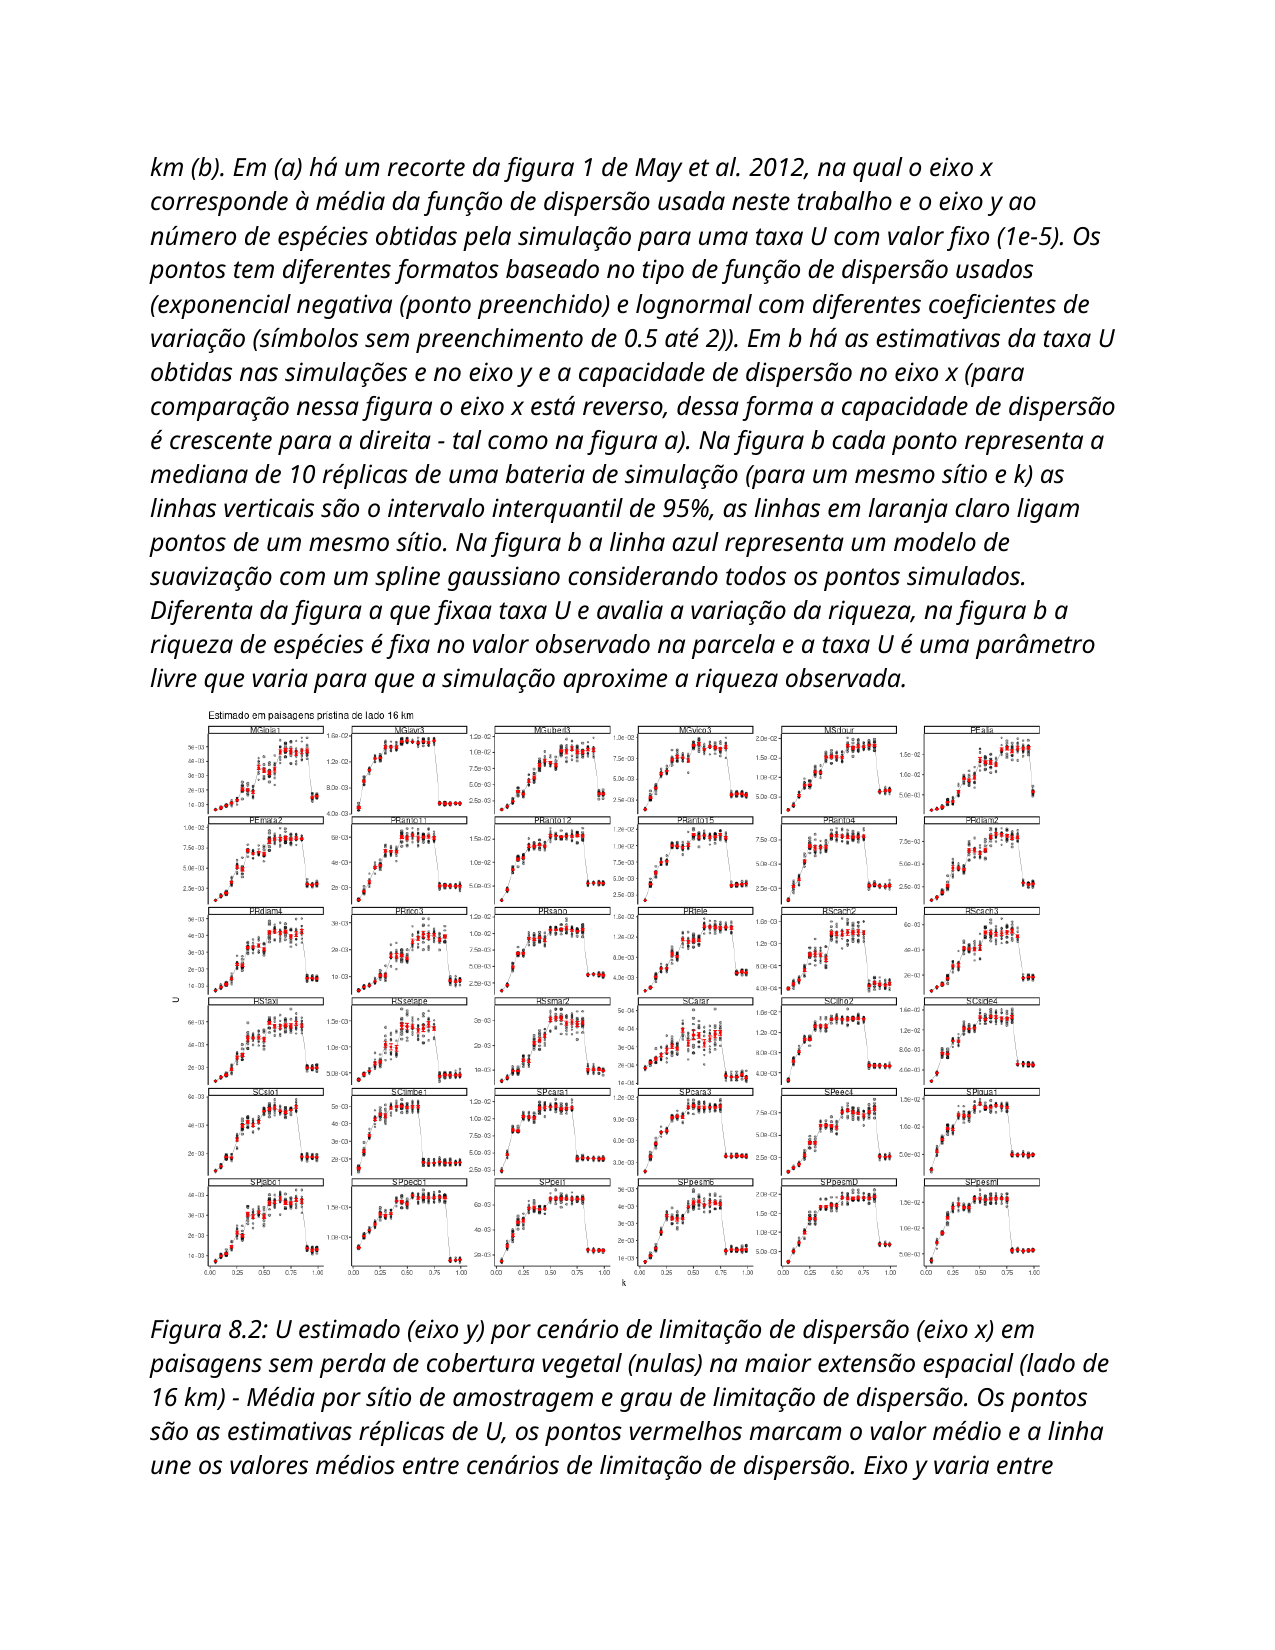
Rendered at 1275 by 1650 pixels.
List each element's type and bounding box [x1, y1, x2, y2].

picture [168, 707, 1044, 1291]
text [150, 150, 1125, 695]
text [150, 1312, 1125, 1482]
